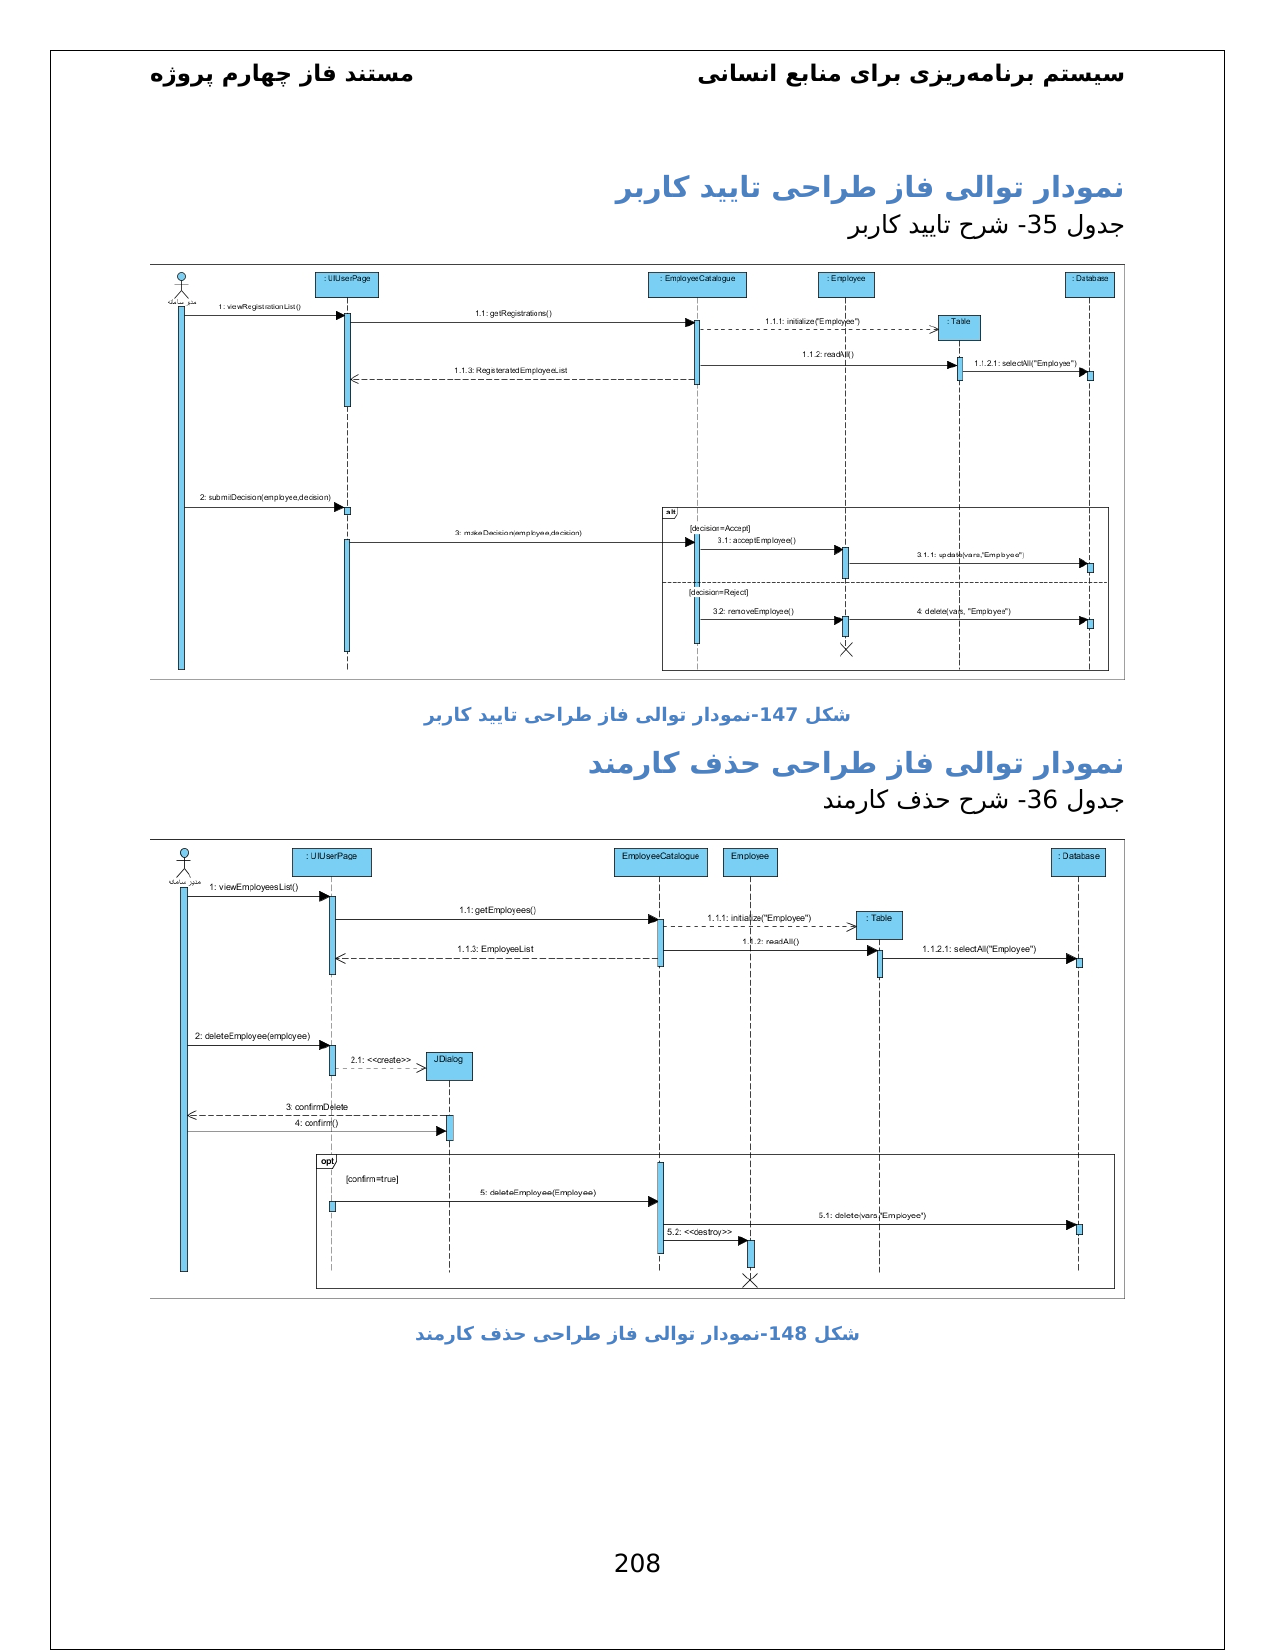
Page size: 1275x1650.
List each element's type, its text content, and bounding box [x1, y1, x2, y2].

subtitle نمودار توالی فاز طراحی حذف کارمند [150, 746, 1125, 780]
picture [150, 264, 1125, 680]
subtitle نمودار توالی فاز طراحی تایید کاربر [150, 171, 1125, 205]
text شکل 147-نمودار توالی فاز طراحی تایید کاربر [150, 704, 1125, 726]
text جدول 36- شرح حذف کارمند [150, 785, 1125, 814]
picture [150, 839, 1125, 1299]
text شکل 148-نمودار توالی فاز طراحی حذف کارمند [150, 1323, 1125, 1345]
text جدول 35- شرح تایید کاربر [150, 210, 1125, 239]
